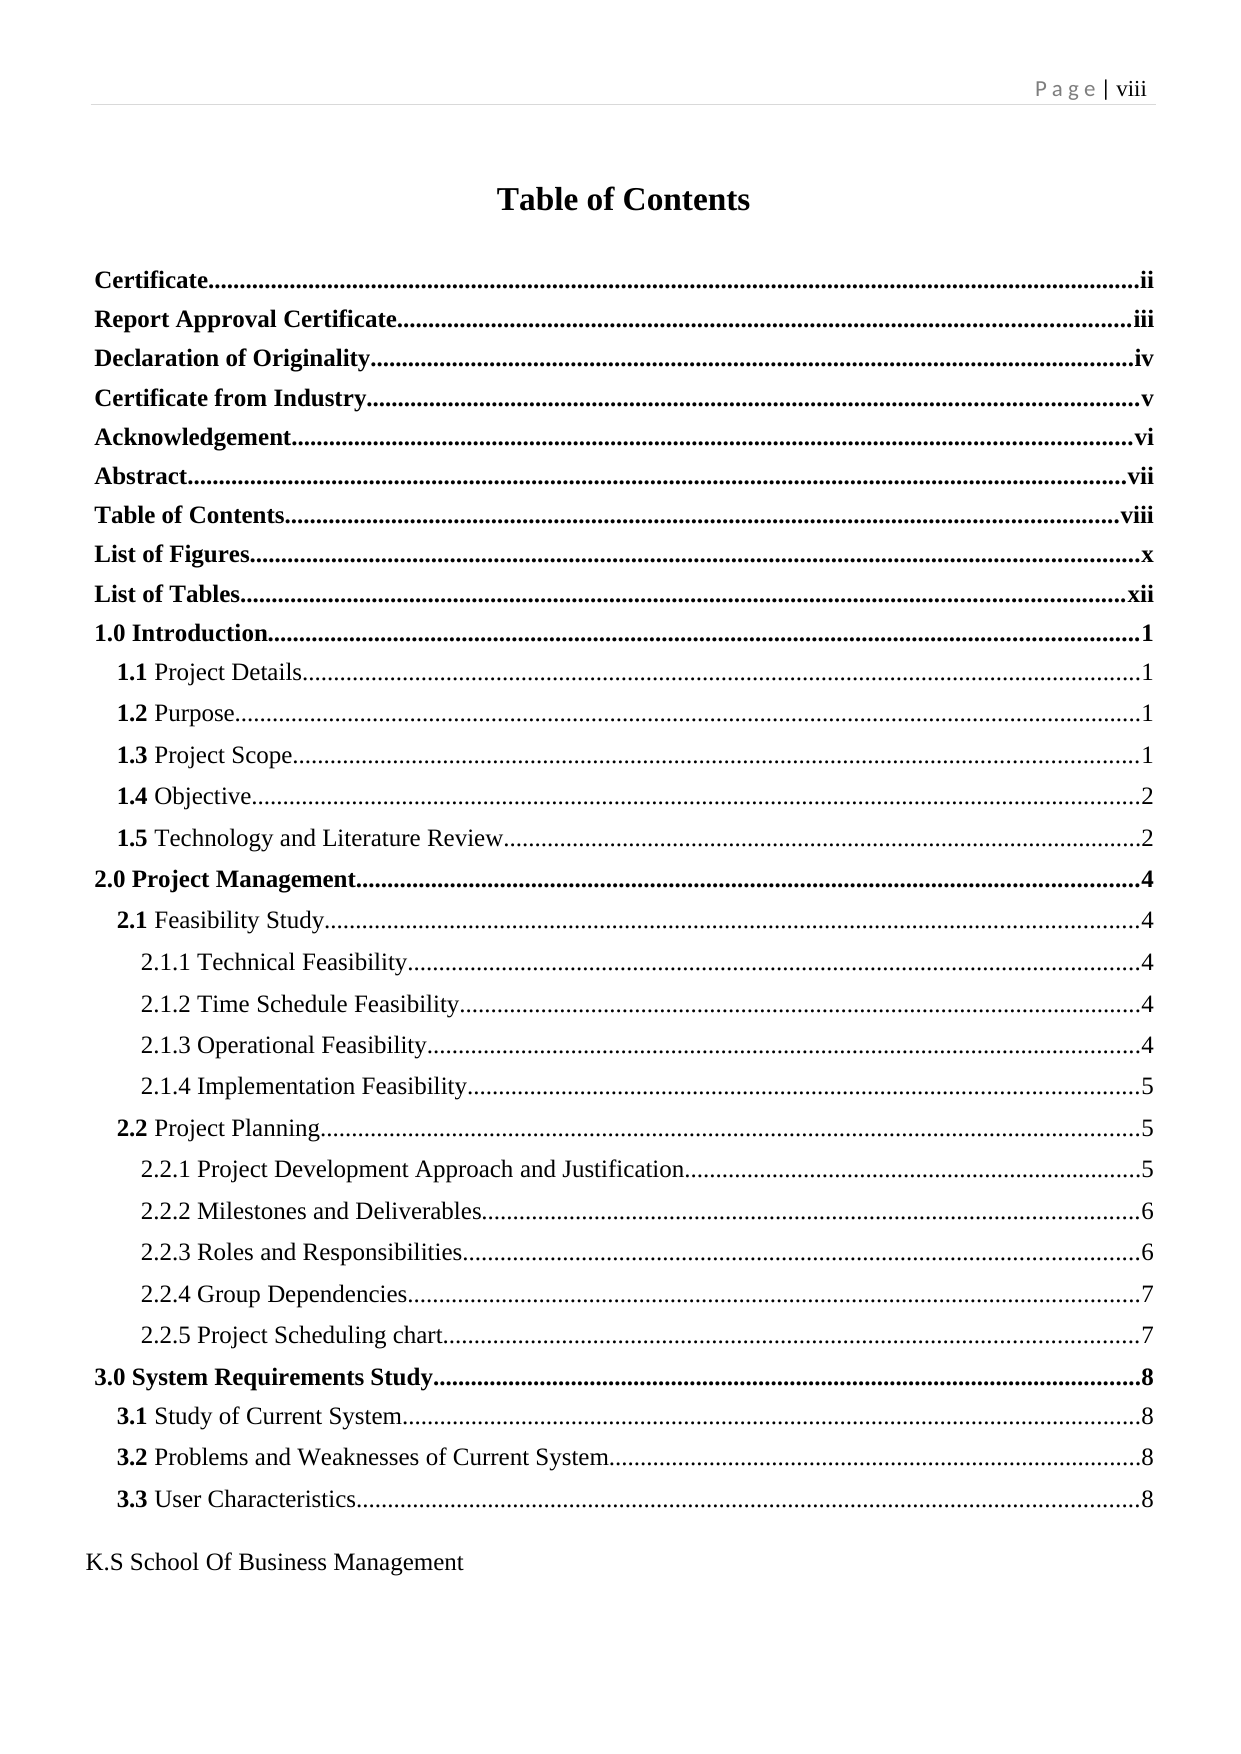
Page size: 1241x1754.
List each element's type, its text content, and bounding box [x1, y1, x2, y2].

subtitle Table of Contents [207, 179, 1040, 217]
